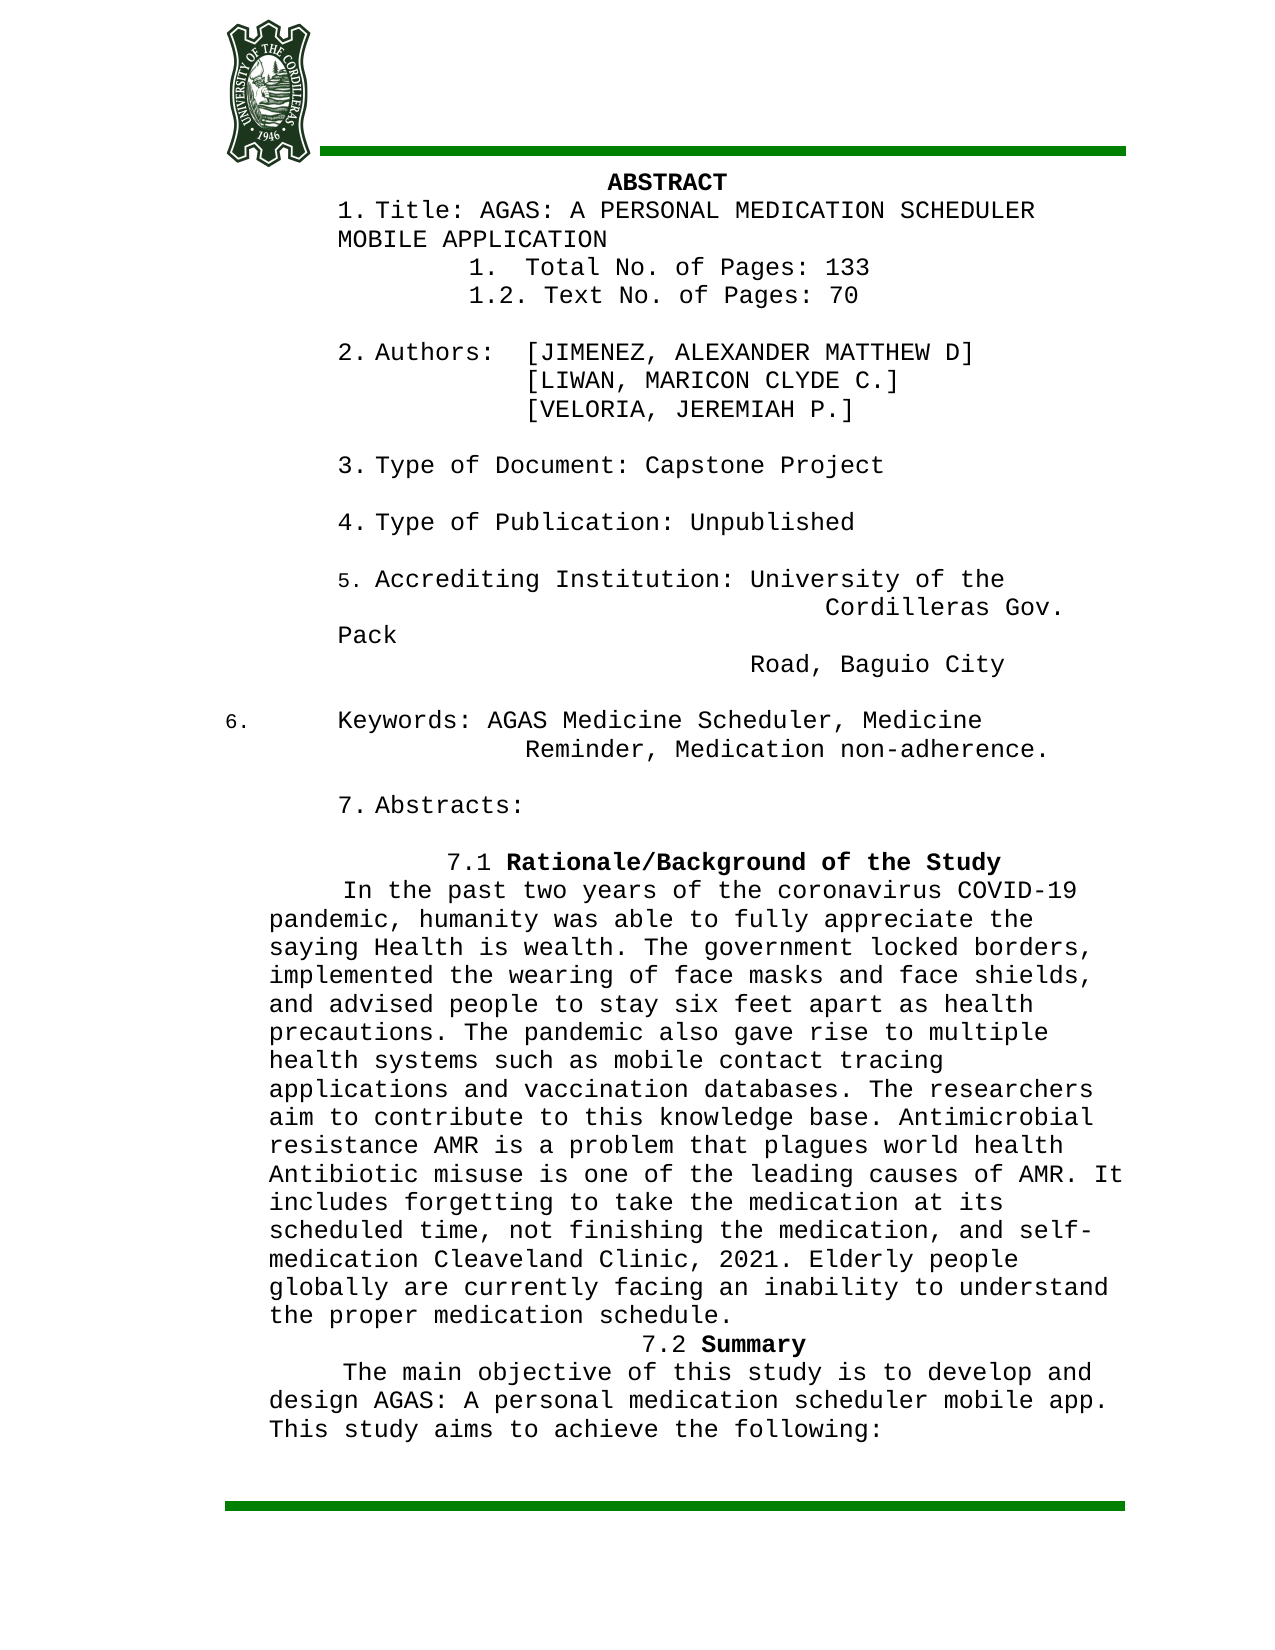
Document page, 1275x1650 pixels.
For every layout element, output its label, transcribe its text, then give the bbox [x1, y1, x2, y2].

text The main objective of this study is to develop and design AGAS: A personal medication scheduler mobile app. This study aims to achieve the following: [269, 1359, 1125, 1444]
text Reminder, Medication non-adherence. [487, 736, 1125, 764]
text In the past two years of the coronavirus COVID-19 pandemic, humanity was able to fully appreciate the saying Health is wealth. The government locked borders, implemented the wearing of face masks and face shields, and advised people to stay six feet apart as health precautions. The pandemic also gave rise to multiple health systems such as mobile contact tracing applications and vaccination databases. The researchers aim to contribute to this knowledge base. Antimicrobial resistance AMR is a problem that plagues world health Antibiotic misuse is one of the leading causes of AMR. It includes forgetting to take the medication at its scheduled time, not finishing the medication, and self-medication Cleaveland Clinic, 2021. Elderly people globally are currently facing an inability to understand the proper medication schedule. [269, 878, 1125, 1331]
list Title: AGAS: A PERSONAL MEDICATION SCHEDULER MOBILE APPLICATION [337, 198, 1125, 254]
list Abstracts: [337, 793, 1125, 821]
text Road, Baguio City [712, 651, 1125, 679]
list Type of Publication: Unpublished [337, 509, 1125, 538]
text [LIWAN, MARICON CLYDE C.] [450, 368, 1125, 396]
list Total No. of Pages: 133 [469, 254, 1125, 283]
list Type of Document: Capstone Project [337, 453, 1125, 481]
text 7.1 Rationale/Background of the Study [337, 849, 1125, 878]
list Accrediting Institution: University of the Cordilleras Gov. Pack [337, 566, 1125, 651]
picture [225, 19, 312, 170]
list Authors: [JIMENEZ, ALEXANDER MATTHEW D] [337, 339, 1125, 368]
list Keywords: AGAS Medicine Scheduler, Medicine [225, 708, 1125, 736]
text ABSTRACT [225, 169, 1125, 198]
text 7.2 Summary [337, 1331, 1125, 1359]
text 1.2. Text No. of Pages: 70 [431, 283, 1125, 311]
text [VELORIA, JEREMIAH P.] [450, 396, 1125, 424]
